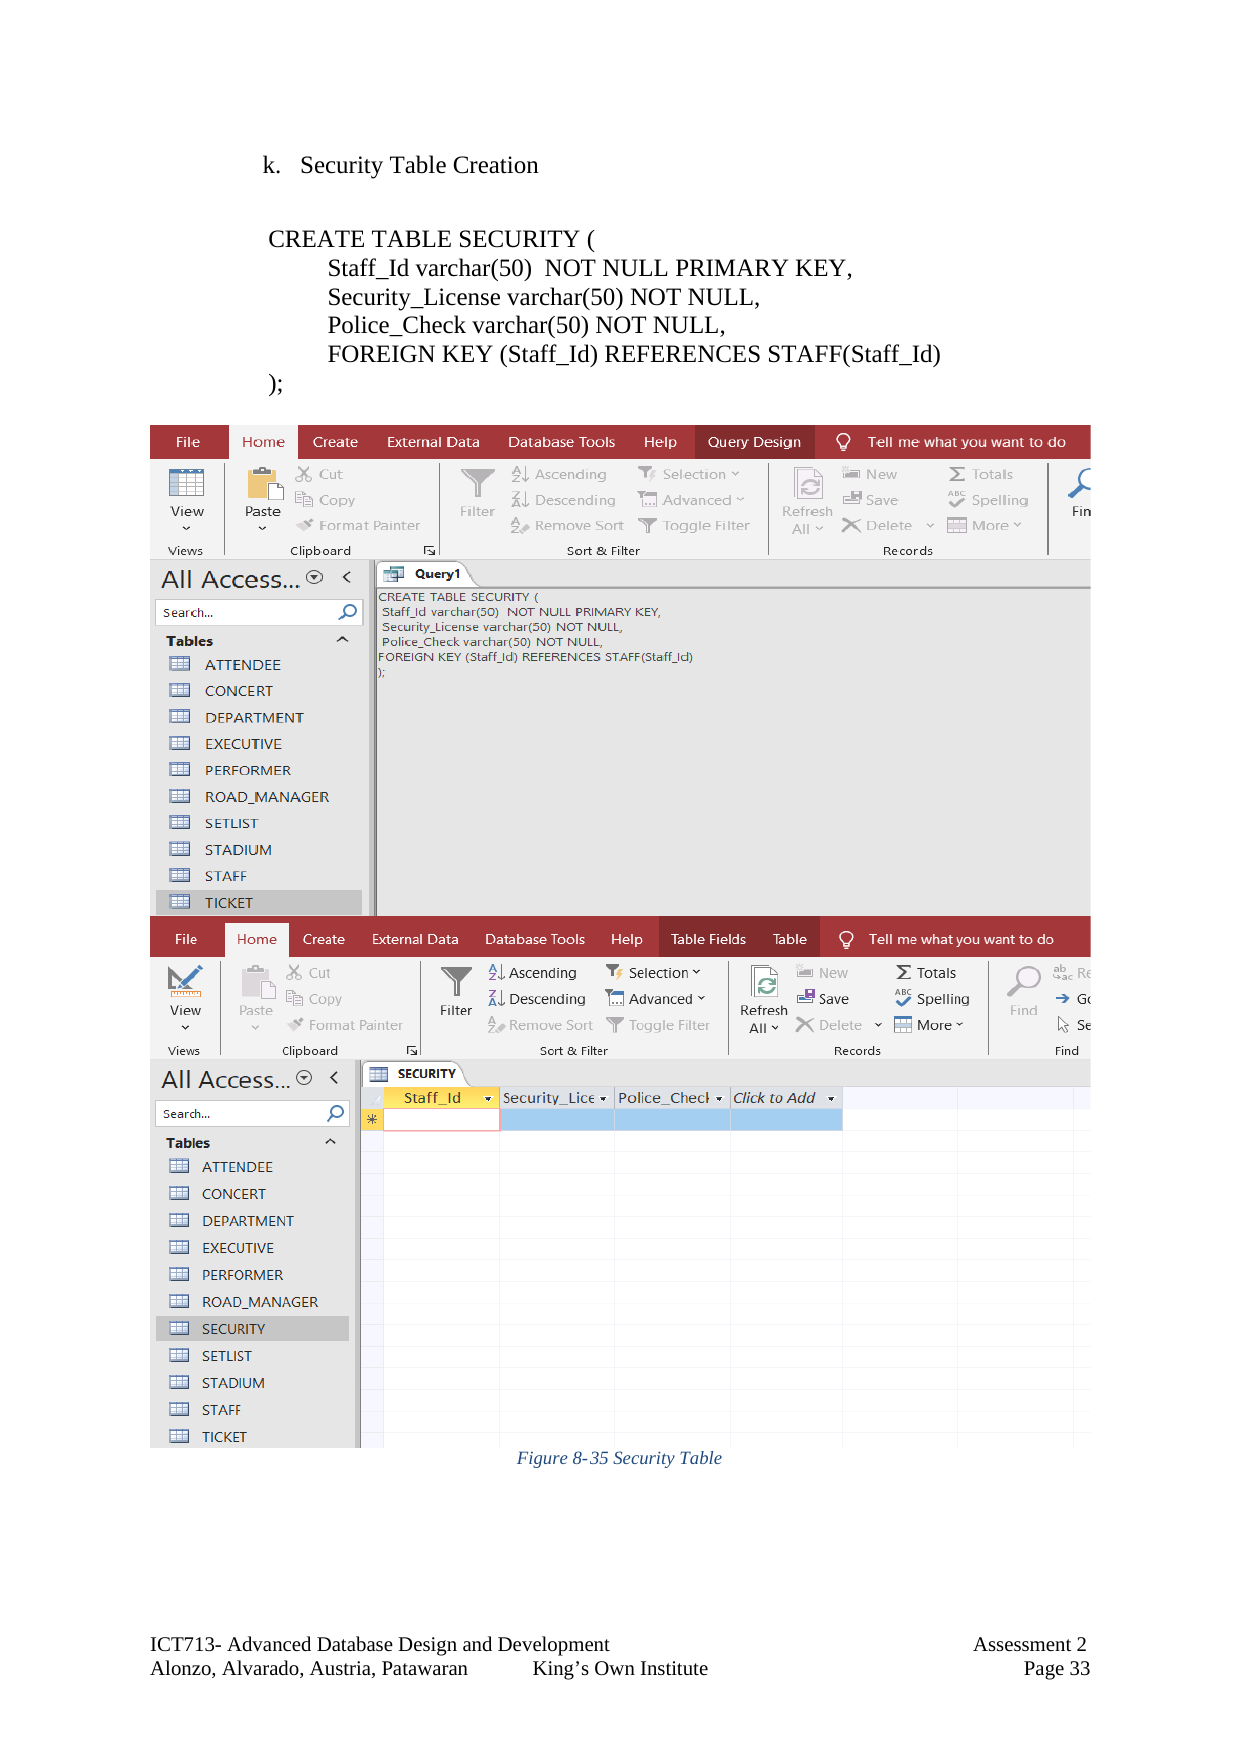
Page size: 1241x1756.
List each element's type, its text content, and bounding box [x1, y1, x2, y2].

text FOREIGN KEY (Staff_Id) REFERENCES STAFF(Staff_Id) [327, 339, 1090, 368]
list Security Table Creation [262, 150, 1090, 179]
text Security_License varchar(50) NOT NULL, [327, 282, 1090, 310]
text CREATE TABLE SECURITY ( [268, 224, 1090, 253]
text Staff_Id varchar(50) NOT NULL PRIMARY KEY, [327, 253, 1090, 282]
text Police_Check varchar(50) NOT NULL, [327, 310, 1090, 339]
picture [150, 425, 1091, 1448]
text ); [268, 368, 1090, 397]
